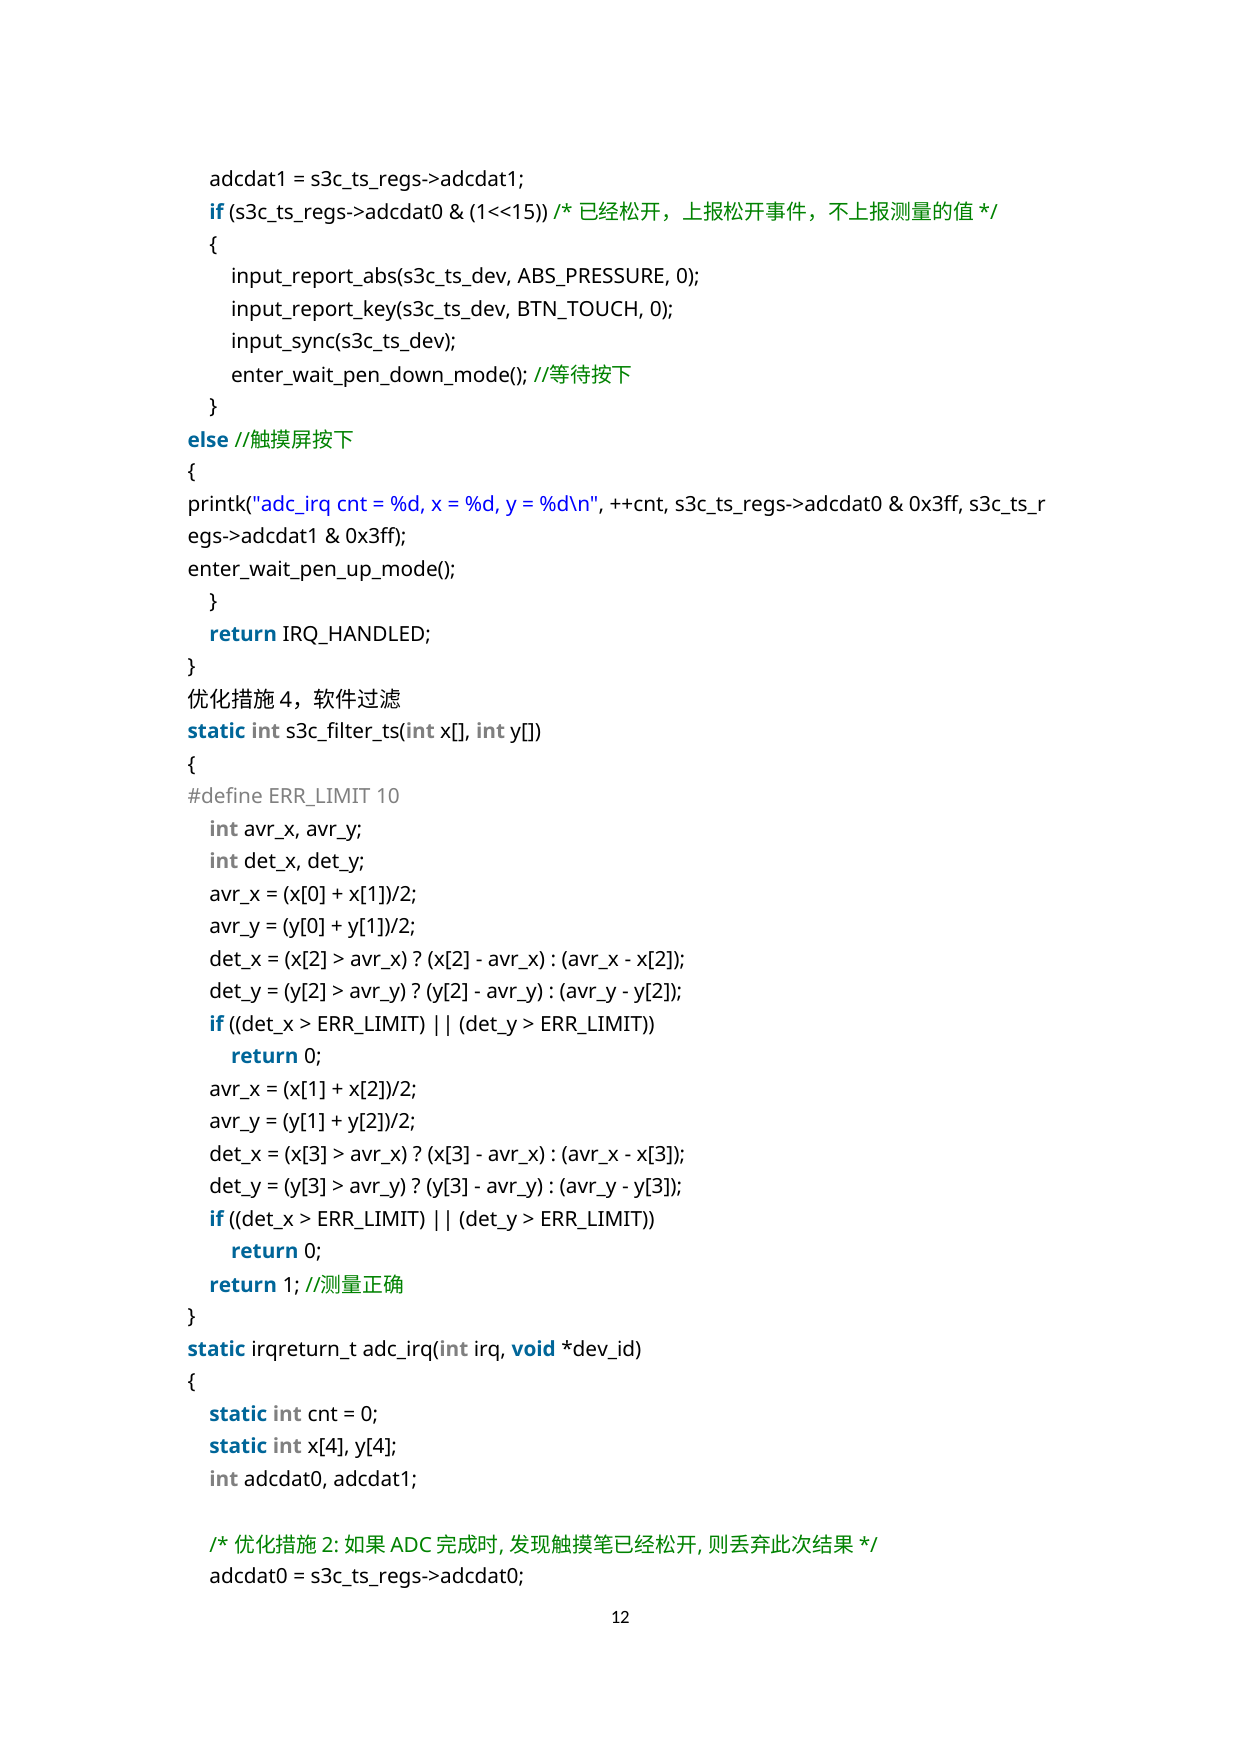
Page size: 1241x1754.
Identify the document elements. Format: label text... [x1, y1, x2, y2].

text input_sync(s3c_ts_dev); [187, 324, 1053, 357]
text } [187, 389, 1053, 422]
text 优化措施4，软件过滤 [187, 682, 1053, 714]
text return 0; [187, 1234, 1053, 1267]
text det_x = (x[3] > avr_x) ? (x[3] - avr_x) : (avr_x - x[3]); [187, 1137, 1053, 1169]
text det_y = (y[2] > avr_y) ? (y[2] - avr_y) : (avr_y - y[2]); [187, 974, 1053, 1007]
text { [187, 1364, 1053, 1397]
text det_y = (y[3] > avr_y) ? (y[3] - avr_y) : (avr_y - y[3]); [187, 1169, 1053, 1202]
text adcdat1 = s3c_ts_regs->adcdat1; [187, 162, 1053, 194]
text { [187, 747, 1053, 779]
text { [187, 454, 1053, 487]
text avr_x = (x[1] + x[2])/2; [187, 1072, 1053, 1104]
text avr_y = (y[1] + y[2])/2; [187, 1104, 1053, 1137]
text avr_x = (x[0] + x[1])/2; [187, 877, 1053, 909]
text int avr_x, avr_y; [187, 812, 1053, 844]
text input_report_abs(s3c_ts_dev, ABS_PRESSURE, 0); [187, 259, 1053, 292]
text if ((det_x > ERR_LIMIT) || (det_y > ERR_LIMIT)) [187, 1007, 1053, 1039]
text } [187, 584, 1053, 617]
text { [187, 227, 1053, 259]
text else //触摸屏按下 [187, 422, 1053, 454]
text enter_wait_pen_up_mode(); [187, 552, 1053, 584]
text static int s3c_filter_ts(int x[], int y[]) [187, 714, 1053, 747]
text return 0; [187, 1039, 1053, 1072]
text det_x = (x[2] > avr_x) ? (x[2] - avr_x) : (avr_x - x[2]); [187, 942, 1053, 974]
text printk("adc_irq cnt = %d, x = %d, y = %d\n", ++cnt, s3c_ts_regs->adcdat0 & 0x3ff, s3c_ts_regs->adcdat1 & 0x3ff); [187, 487, 1053, 552]
text return 1; //测量正确 [187, 1267, 1053, 1299]
text /* 优化措施2: 如果ADC完成时, 发现触摸笔已经松开, 则丢弃此次结果 */ [187, 1527, 1053, 1559]
text adcdat0 = s3c_ts_regs->adcdat0; [187, 1559, 1053, 1592]
text if ((det_x > ERR_LIMIT) || (det_y > ERR_LIMIT)) [187, 1202, 1053, 1234]
text avr_y = (y[0] + y[1])/2; [187, 909, 1053, 942]
text static int cnt = 0; [187, 1397, 1053, 1429]
text input_report_key(s3c_ts_dev, BTN_TOUCH, 0); [187, 292, 1053, 324]
text return IRQ_HANDLED; [187, 617, 1053, 649]
text static int x[4], y[4]; [187, 1429, 1053, 1462]
text if (s3c_ts_regs->adcdat0 & (1<<15)) /* 已经松开，上报松开事件，不上报测量的值 */ [187, 194, 1053, 227]
text } [187, 649, 1053, 682]
text int det_x, det_y; [187, 844, 1053, 877]
text } [187, 1299, 1053, 1332]
text int adcdat0, adcdat1; [187, 1462, 1053, 1494]
text static irqreturn_t adc_irq(int irq, void *dev_id) [187, 1332, 1053, 1364]
text enter_wait_pen_down_mode(); //等待按下 [187, 357, 1053, 389]
text #define ERR_LIMIT 10 [187, 779, 1053, 812]
